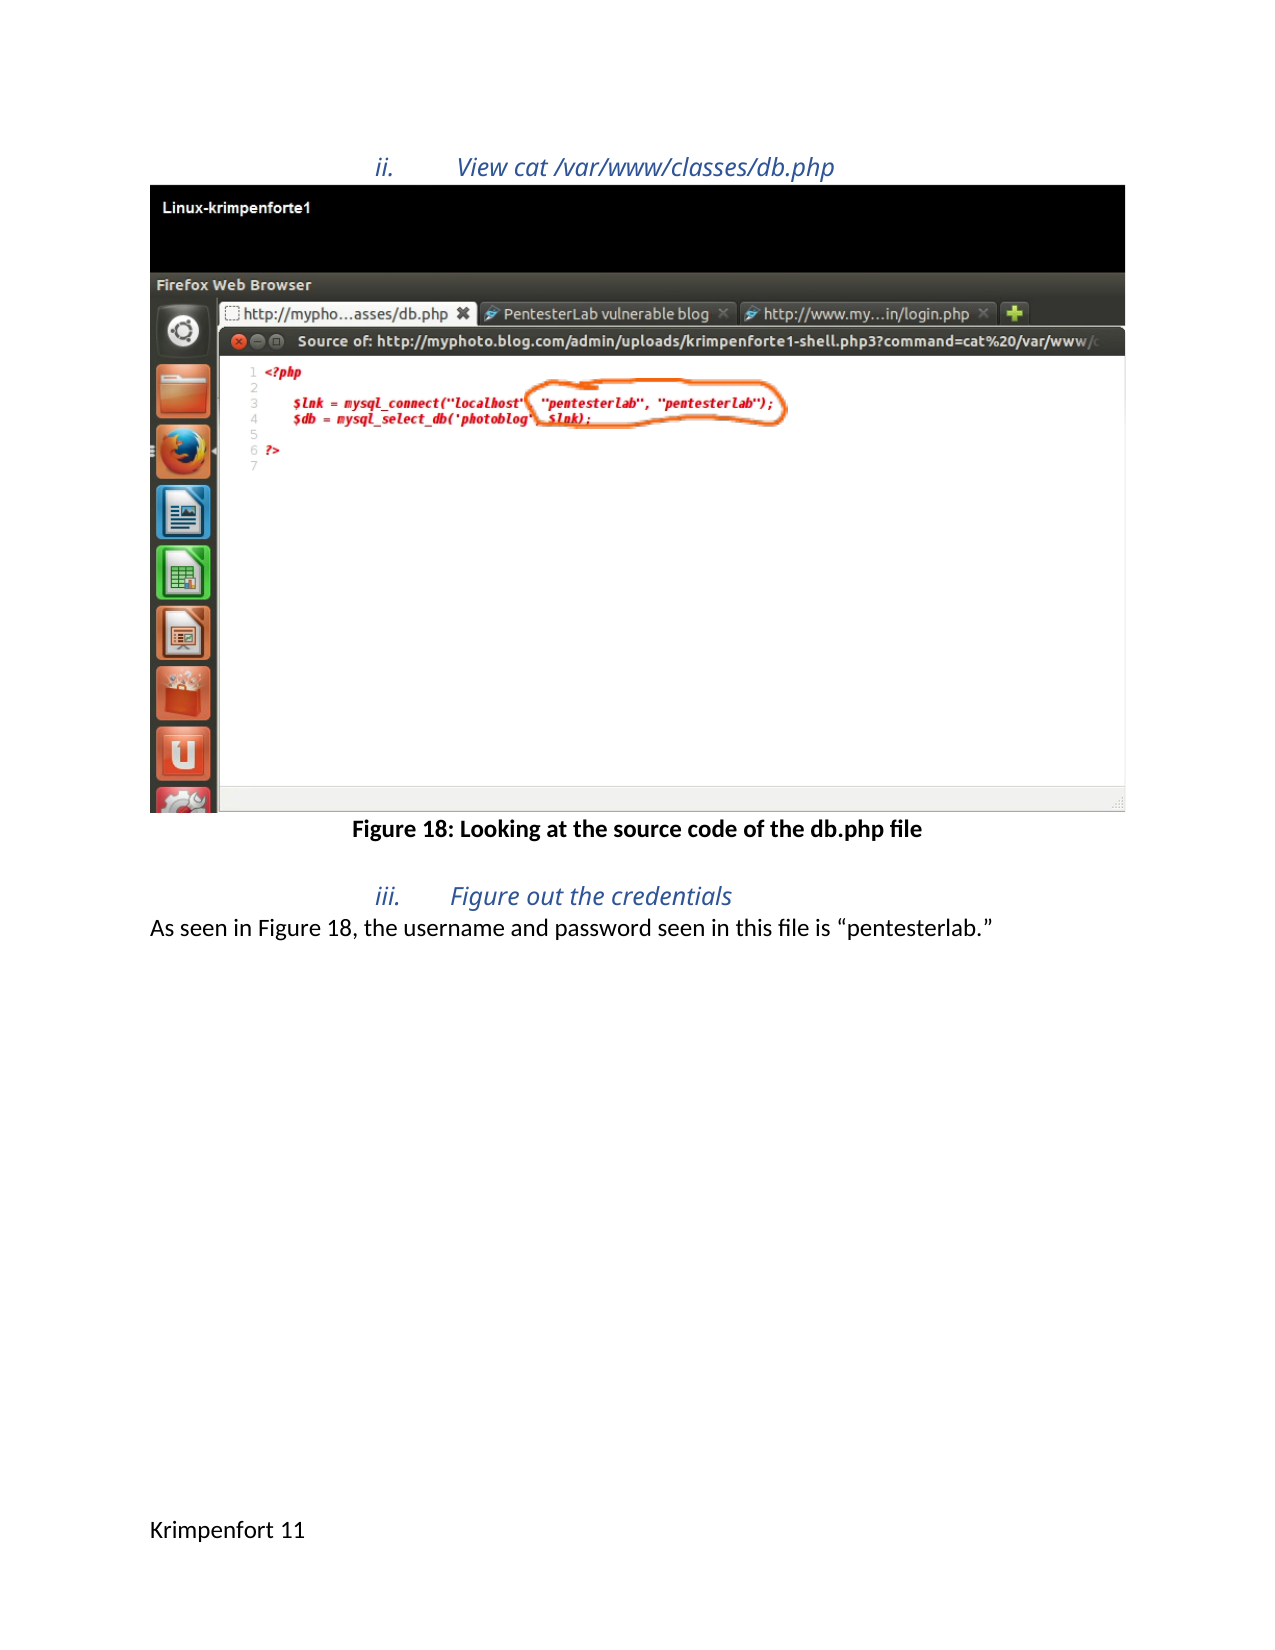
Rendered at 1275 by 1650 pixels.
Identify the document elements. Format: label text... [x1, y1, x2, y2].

text As seen in Figure 18, the username and password seen in this file is “pentesterlab.” [150, 912, 1125, 943]
text Figure 18: Looking at the source code of the db.php file [150, 813, 1125, 843]
subtitle View cat /var/www/classes/db.php [375, 150, 1125, 184]
picture [150, 184, 1125, 813]
subtitle Figure out the credentials [375, 878, 1125, 912]
